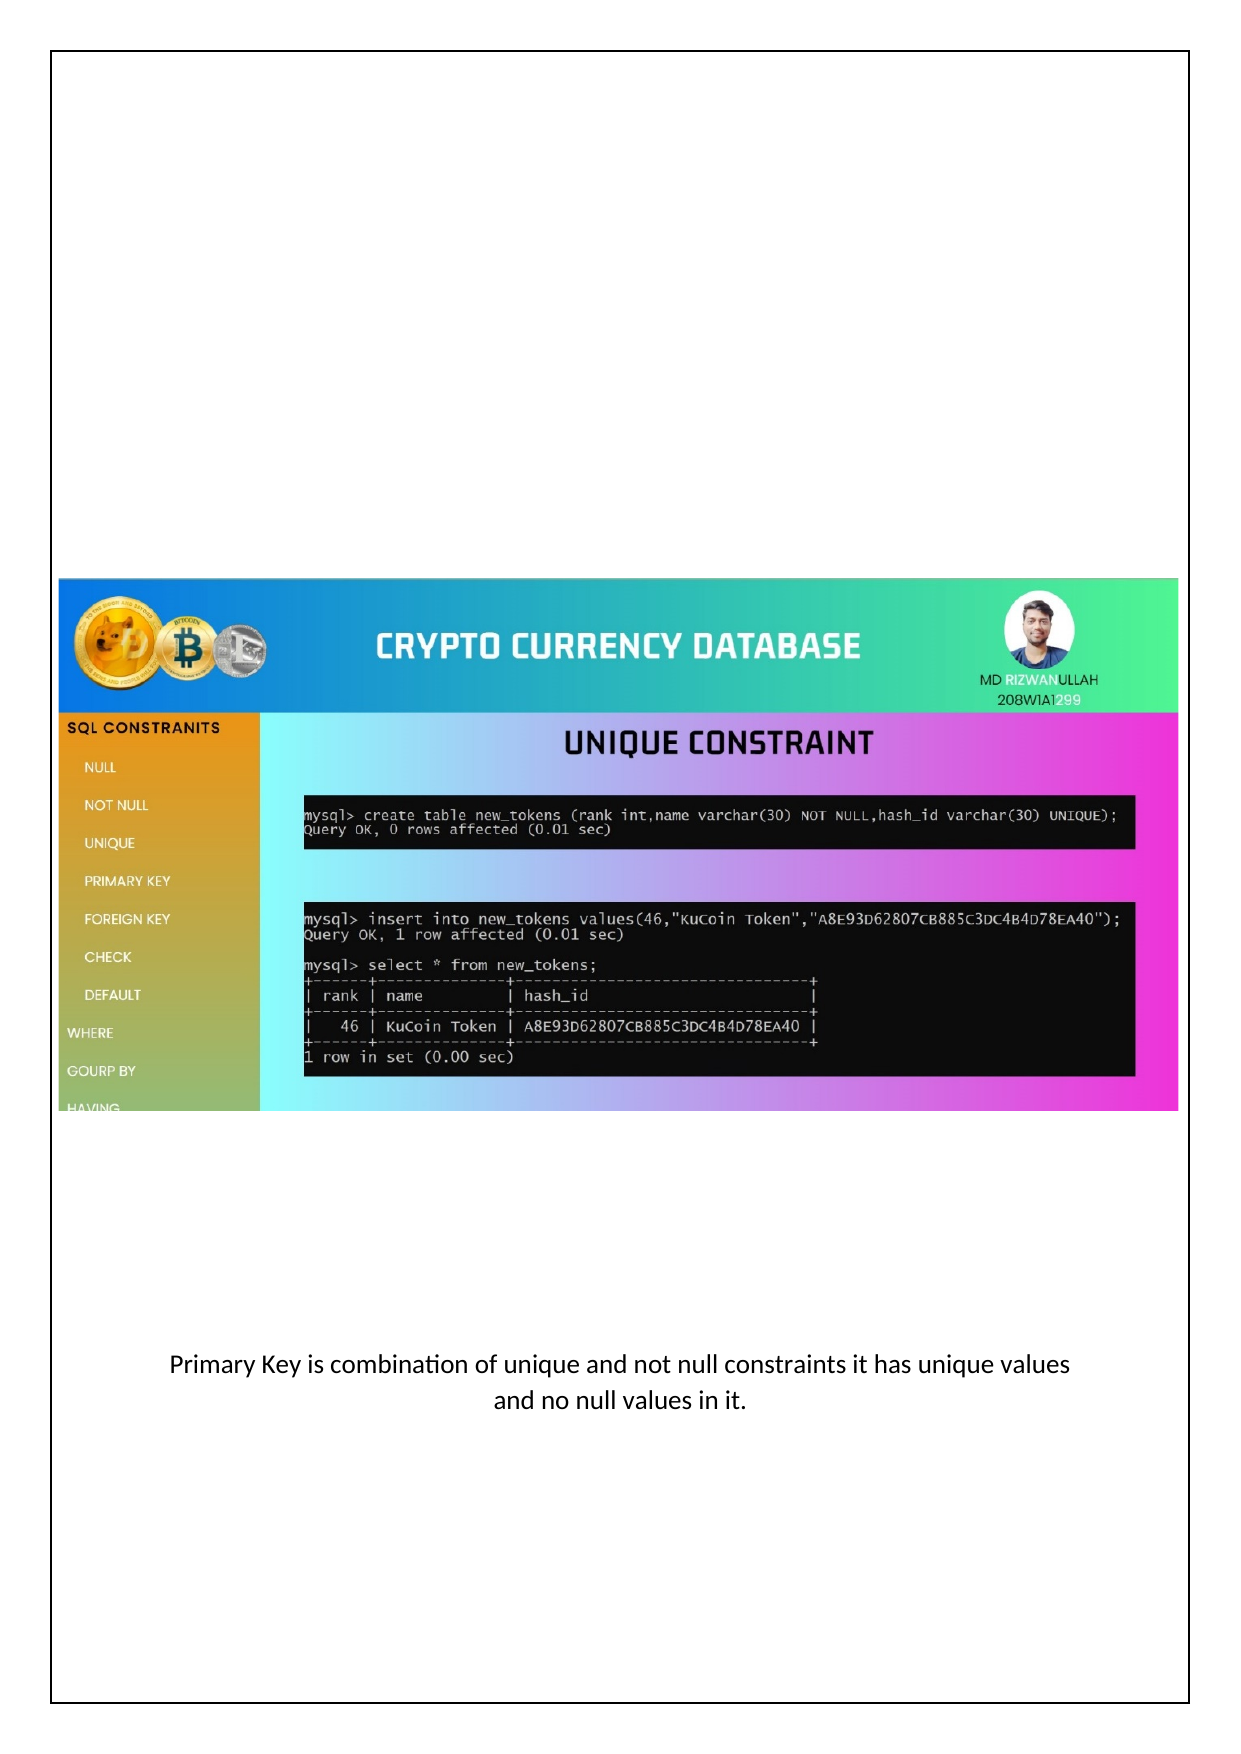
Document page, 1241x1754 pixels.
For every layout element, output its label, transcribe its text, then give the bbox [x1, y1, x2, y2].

picture [58, 578, 1179, 1111]
text Primary Key is combination of unique and not null constraints it has unique values and no null values in it. [150, 1348, 1090, 1416]
